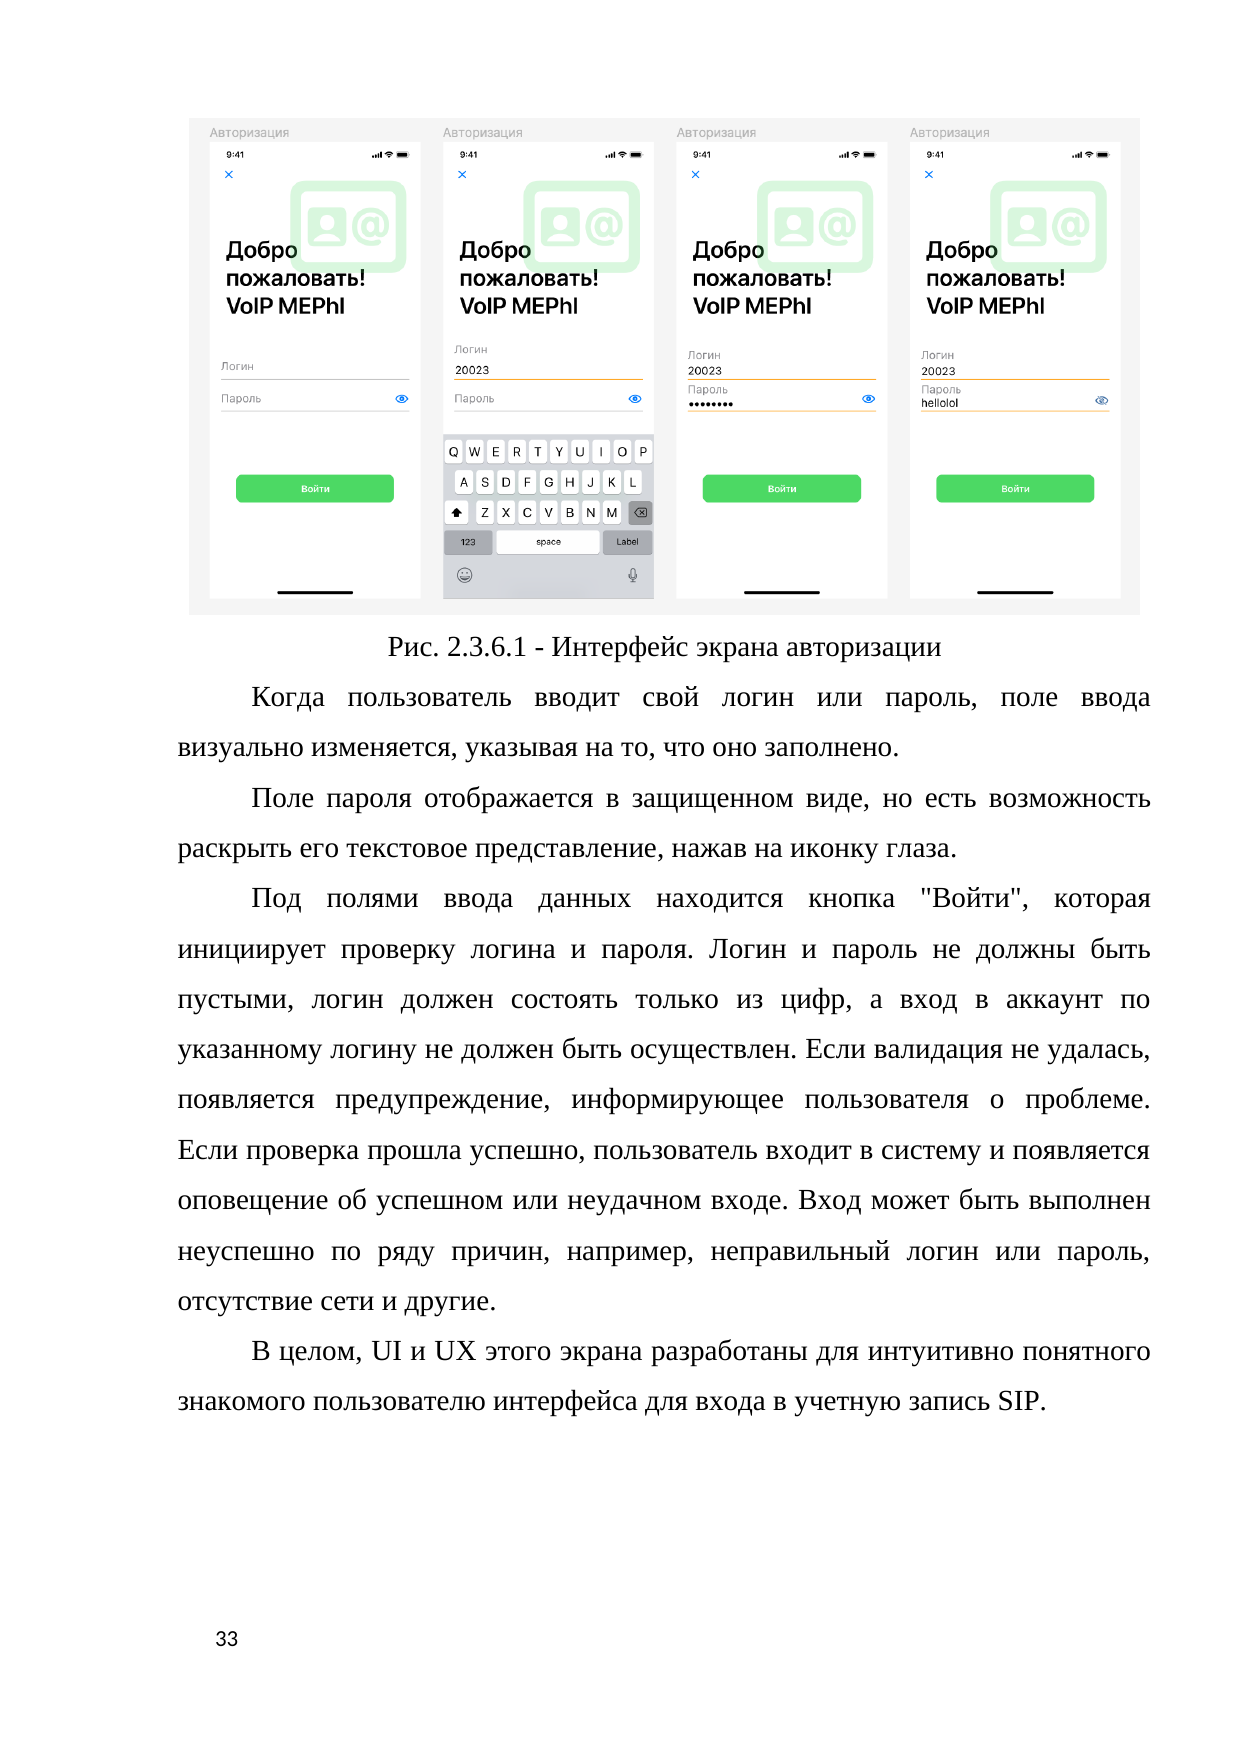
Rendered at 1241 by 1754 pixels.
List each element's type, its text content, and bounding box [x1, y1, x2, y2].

text Рис. 2.3.6.1 - Интерфейс экрана авторизации [177, 629, 1152, 662]
text В целом, UI и UX этого экрана разработаны для интуитивно понятного знакомого пользователю интерфейса для входа в учетную запись SIP. [177, 1333, 1152, 1417]
text Когда пользователь вводит свой логин или пароль, поле ввода визуально изменяется, указывая на то, что оно заполнено. [177, 679, 1152, 763]
picture [189, 118, 1140, 615]
text Под полями ввода данных находится кнопка "Войти", которая инициирует проверку логина и пароля. Логин и пароль не должны быть пустыми, логин должен состоять только из цифр, а вход в аккаунт по указанному логину не должен быть осуществлен. Если валидация не удалась, появляется предупреждение, информирующее пользователя о проблеме. Если проверка прошла успешно, пользователь входит в систему и появляется оповещение об успешном или неудачном входе. Вход может быть выполнен неуспешно по ряду причин, например, неправильный логин или пароль, отсутствие сети и другие. [177, 880, 1152, 1316]
text Поле пароля отображается в защищенном виде, но есть возможность раскрыть его текстовое представление, нажав на иконку глаза. [177, 780, 1152, 864]
